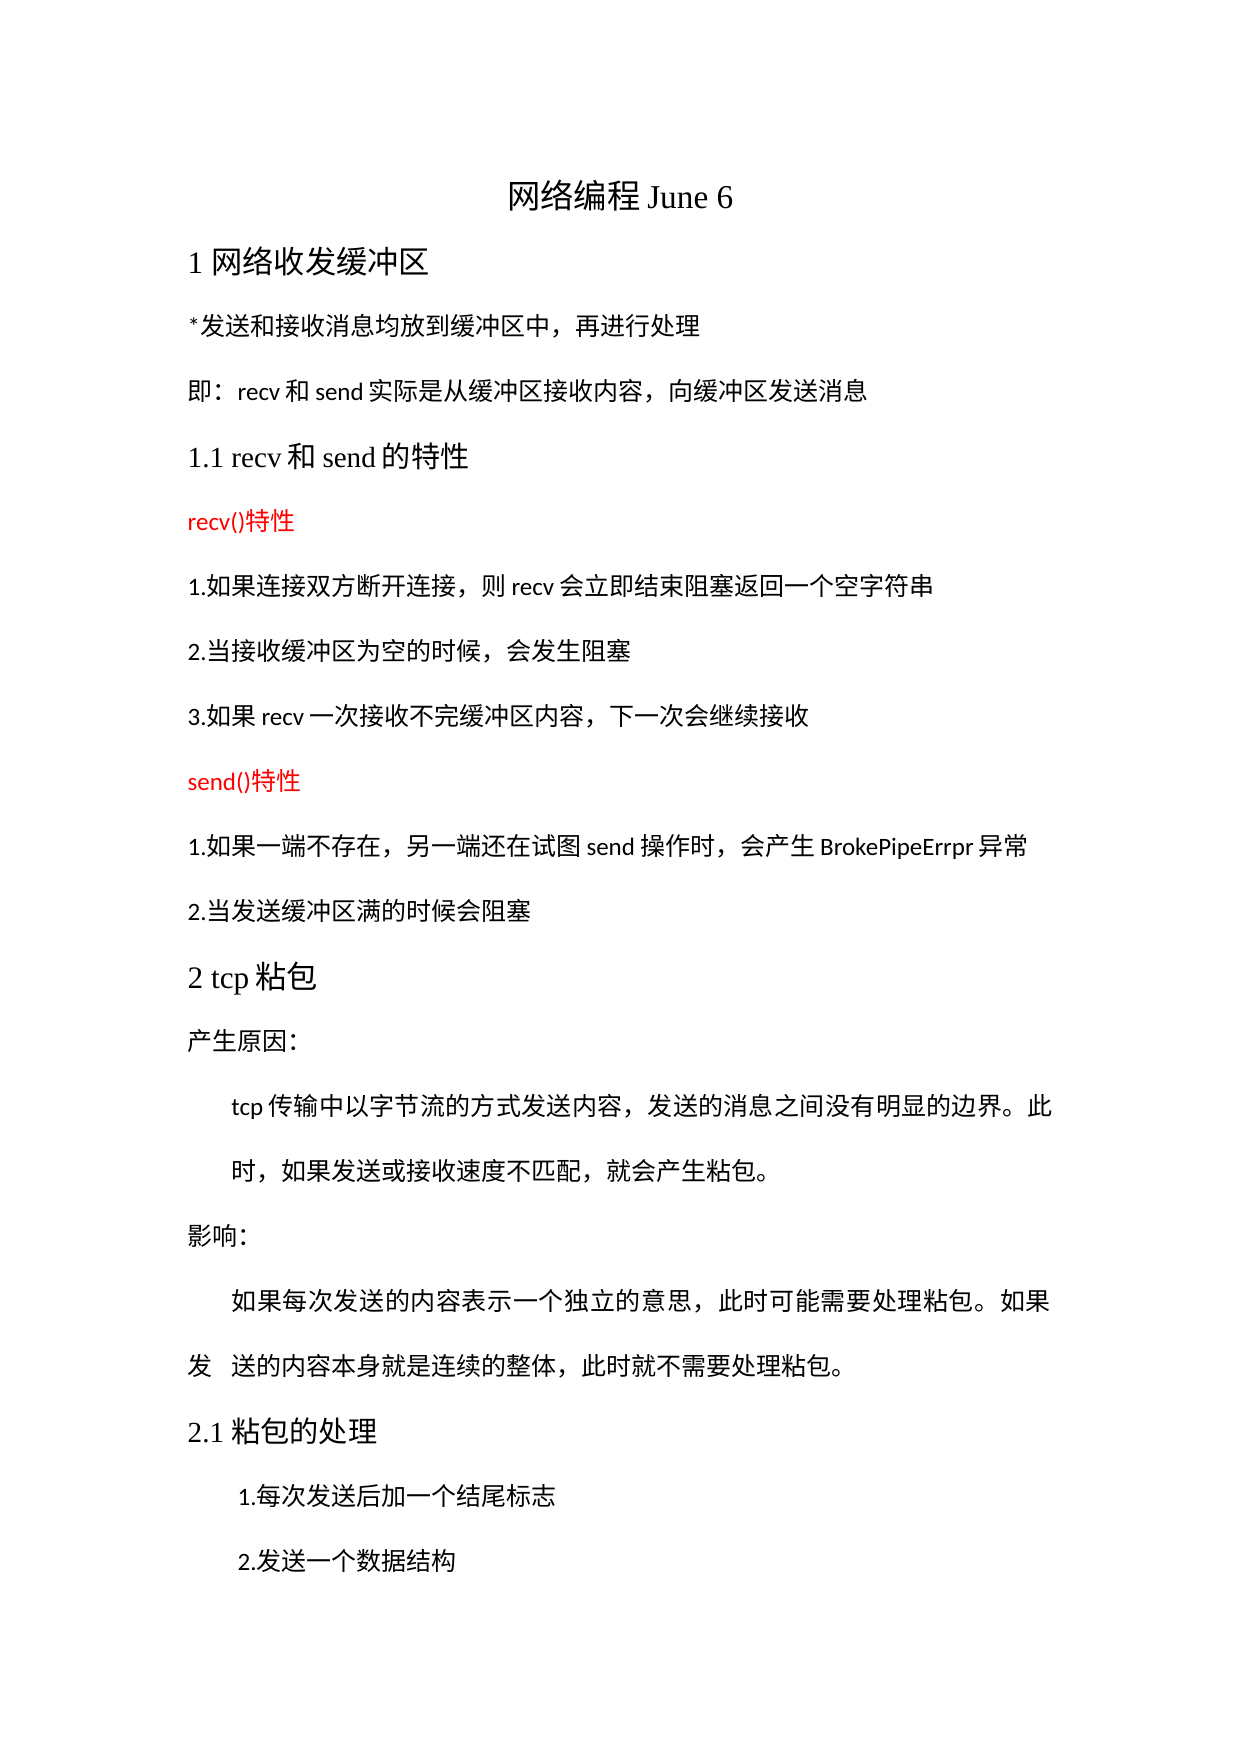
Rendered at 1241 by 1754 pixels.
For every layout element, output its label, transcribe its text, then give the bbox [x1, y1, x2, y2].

text 1.1 recv和send的特性 [187, 422, 1053, 487]
text 网络编程June 6 [187, 162, 1053, 227]
text 1 网络收发缓冲区 [187, 227, 1053, 292]
text 即：recv和send实际是从缓冲区接收内容，向缓冲区发送消息 [187, 357, 1053, 422]
text 1.如果连接双方断开连接，则recv会立即结束阻塞返回一个空字符串 [187, 552, 1053, 617]
text 2.当发送缓冲区满的时候会阻塞 [187, 877, 1053, 942]
text tcp传输中以字节流的方式发送内容，发送的消息之间没有明显的边界。此 时，如果发送或接收速度不匹配，就会产生粘包。 [187, 1072, 1053, 1202]
text *发送和接收消息均放到缓冲区中，再进行处理 [187, 292, 1053, 357]
text 产生原因： [187, 1007, 1053, 1072]
text send()特性 [187, 747, 1053, 812]
text 2.当接收缓冲区为空的时候，会发生阻塞 [187, 617, 1053, 682]
text 影响： [187, 1202, 1053, 1267]
text recv()特性 [187, 487, 1053, 552]
text 1.如果一端不存在，另一端还在试图send操作时，会产生BrokePipeErrpr异常 [187, 812, 1053, 877]
text 2 tcp粘包 [187, 942, 1053, 1007]
text 1.每次发送后加一个结尾标志 [187, 1462, 1053, 1527]
text 2.1 粘包的处理 [187, 1397, 1053, 1462]
text 3.如果recv一次接收不完缓冲区内容，下一次会继续接收 [187, 682, 1053, 747]
text 如果每次发送的内容表示一个独立的意思，此时可能需要处理粘包。如果发 送的内容本身就是连续的整体，此时就不需要处理粘包。 [187, 1267, 1053, 1397]
text 2.发送一个数据结构 [187, 1527, 1053, 1592]
